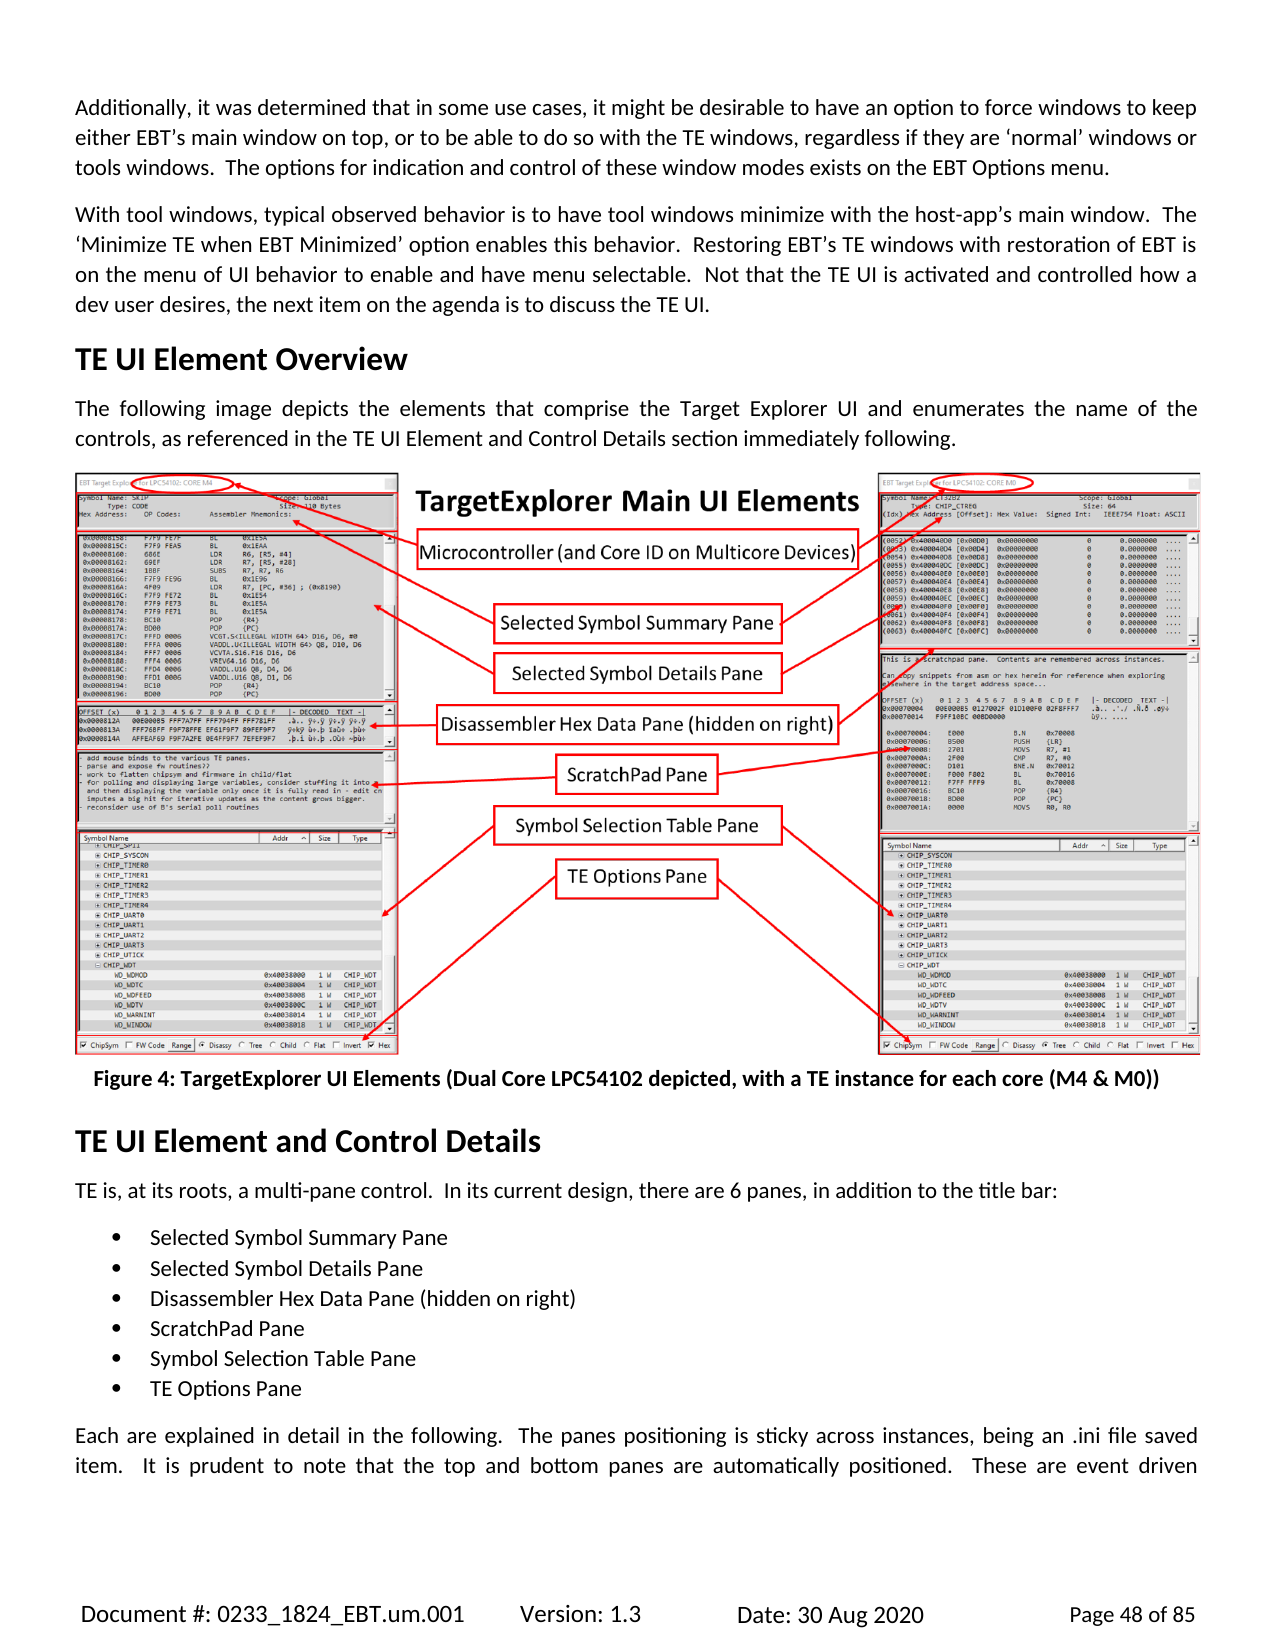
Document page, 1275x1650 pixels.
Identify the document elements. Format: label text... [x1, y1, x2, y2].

list Symbol Selection Table Pane [112, 1344, 1200, 1372]
text The following image depicts the elements that comprise the Target Explorer UI and enumerates the name of the controls, as referenced in the TE UI Element and Control Details section immediately following. [75, 394, 1200, 452]
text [75, 1421, 1200, 1480]
subtitle TE UI Element and Control Details [75, 1120, 1200, 1161]
list ScratchPad Pane [112, 1314, 1200, 1342]
list Selected Symbol Summary Pane [112, 1223, 1200, 1252]
text With tool windows, typical observed behavior is to have tool windows minimize with the host-app’s main window. The ‘Minimize TE when EBT Minimized’ option enables this behavior. Restoring EBT’s TE windows with restoration of EBT is on the menu of UI behavior to enable and have menu selectable. Not that the TE UI is activated and controlled how a dev user desires, the next item on the agenda is to discuss the TE UI. [75, 200, 1200, 319]
text TE is, at its roots, a multi-pane control. In its current design, there are 6 panes, in addition to the title bar: [75, 1177, 1200, 1205]
list TE Options Pane [112, 1374, 1200, 1403]
list Disassembler Hex Data Pane (hidden on right) [112, 1284, 1200, 1312]
list Selected Symbol Details Pane [112, 1254, 1200, 1282]
text Additionally, it was determined that in some use cases, it might be desirable to have an option to force windows to keep either EBT’s main window on top, or to be able to do so with the TE windows, regardless if they are ‘normal’ windows or tools windows. The options for indication and control of these window modes exists on the EBT Options menu. [75, 93, 1200, 181]
subtitle TE UI Element Overview [75, 337, 1200, 378]
picture [75, 471, 1201, 1055]
